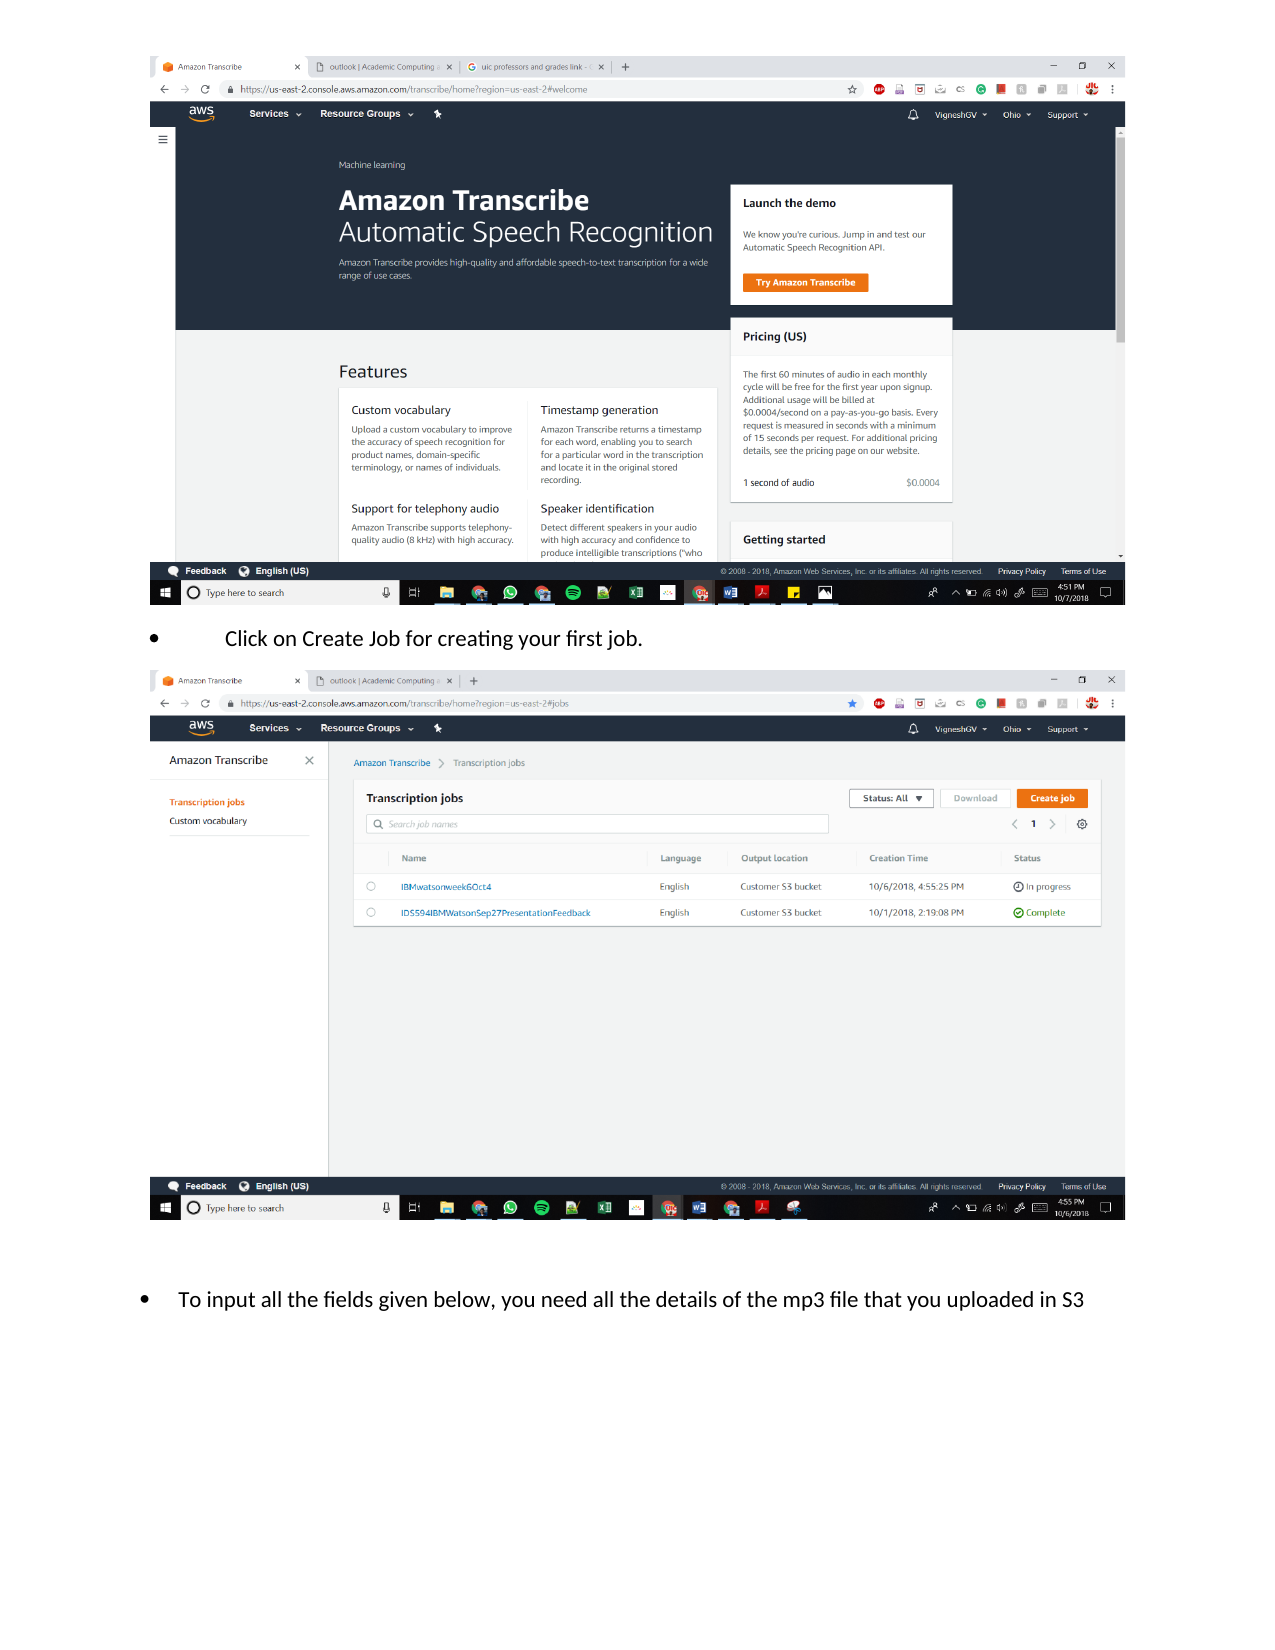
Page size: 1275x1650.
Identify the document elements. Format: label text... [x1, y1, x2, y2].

list To input all the fields given below, you need all the details of the mp3 file that you uploaded in S3 [141, 1285, 1125, 1313]
list Click on Create Job for creating your first job. [150, 624, 1125, 652]
picture [150, 56, 1125, 605]
picture [150, 670, 1125, 1220]
